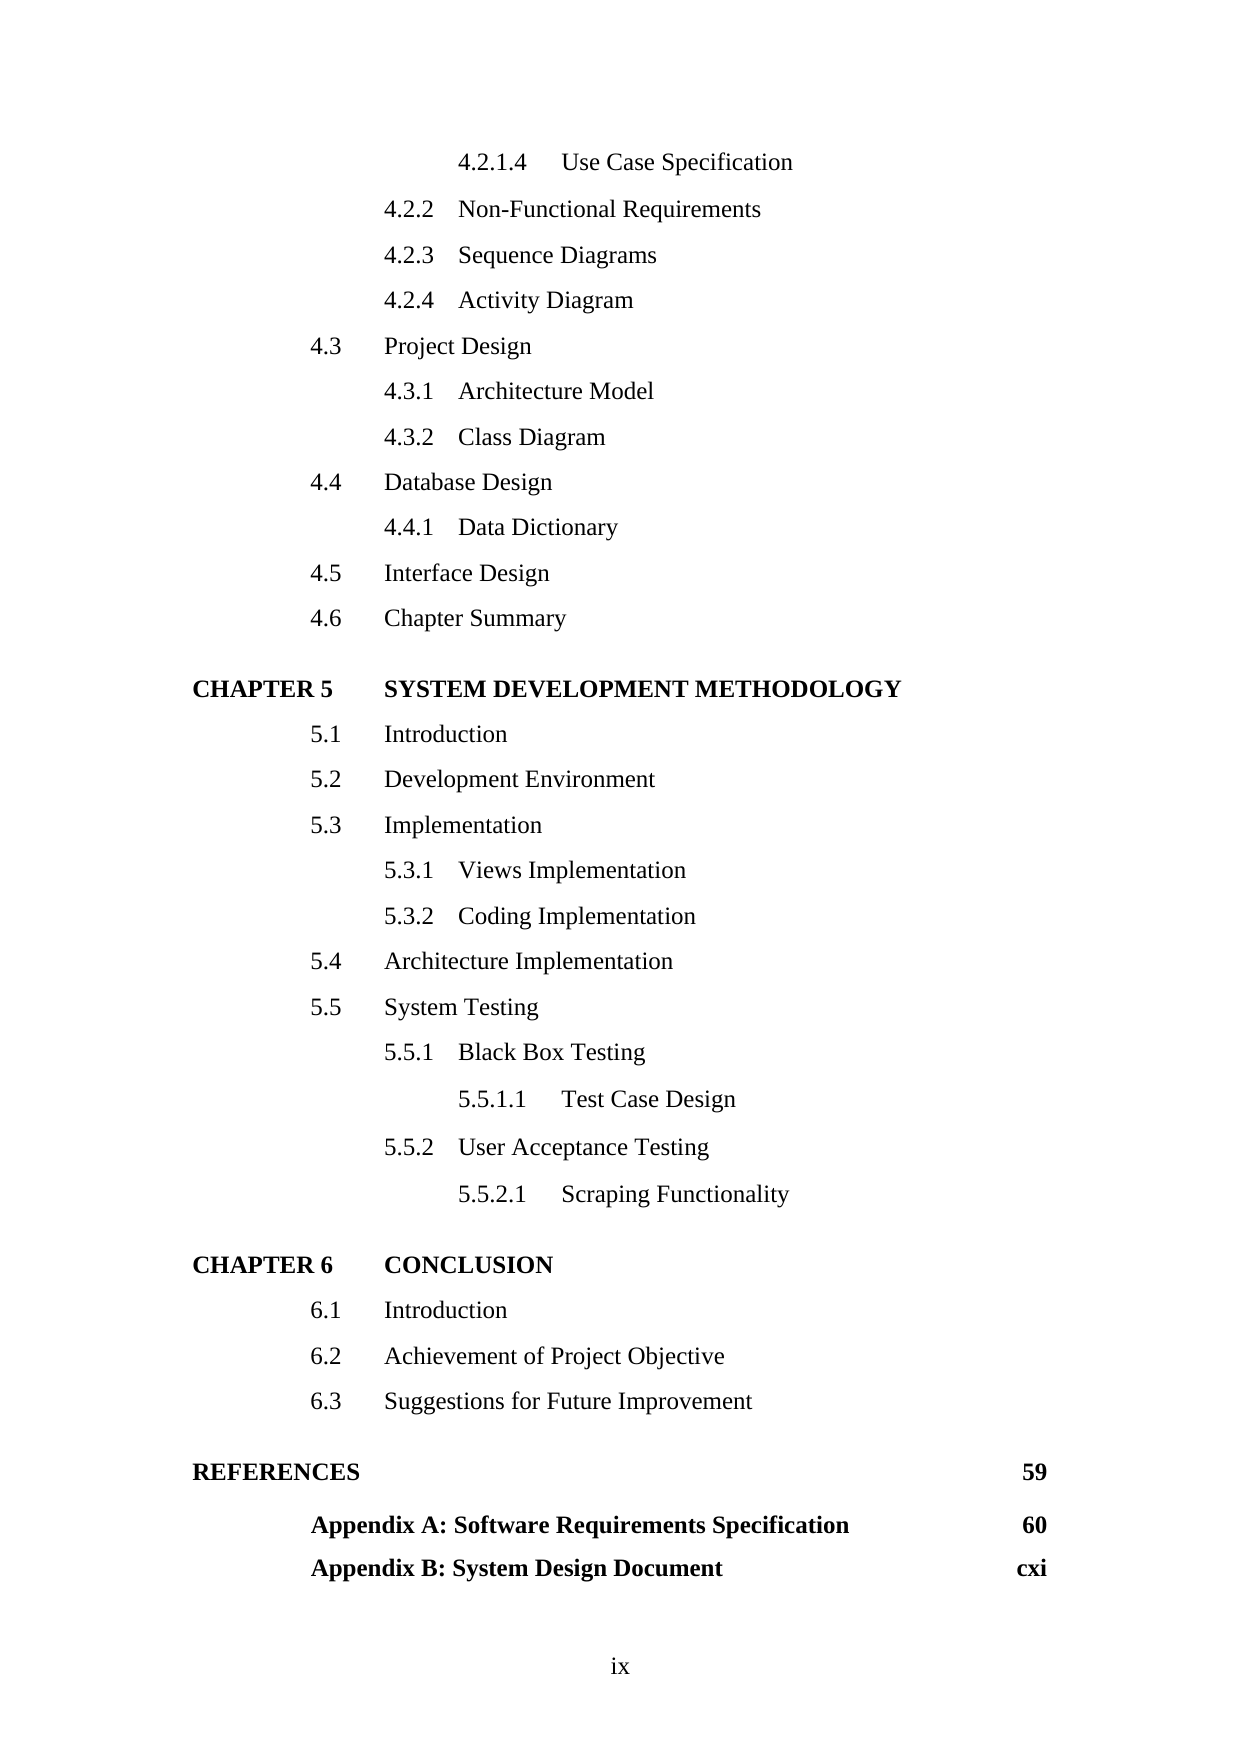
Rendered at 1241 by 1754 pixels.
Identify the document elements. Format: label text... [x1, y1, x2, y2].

text 5.3.2 Coding Implementation 47 [384, 901, 930, 929]
text Appendix B: System Design Document cxi [311, 1553, 1048, 1582]
text 4.3.2 Class Diagram 36 [384, 422, 930, 450]
text CHAPTER 5 SYSTEM DEVELOPMENT METHODOLOGY 43 [192, 674, 930, 702]
text 5.2 Development Environment 43 [310, 764, 930, 793]
text 4.2.2 Non-Functional Requirements 31 [384, 194, 930, 223]
text 5.4 Architecture Implementation 48 [310, 946, 930, 975]
text 5.5.2 User Acceptance Testing 55 [384, 1132, 930, 1161]
text 4.5 Interface Design 42 [310, 558, 930, 587]
text 5.3.1 Views Implementation 44 [384, 855, 930, 884]
text 5.1 Introduction 43 [310, 719, 930, 748]
text 5.5 System Testing 50 [310, 992, 930, 1020]
text 5.5.2.1 Scraping Functionality 56 [458, 1179, 930, 1208]
text 4.4 Database Design 36 [310, 467, 930, 496]
text 6.3 Suggestions for Future Improvement 58 [310, 1386, 930, 1415]
text 5.5.1.1 Test Case Design 51 [458, 1084, 930, 1113]
text 4.3.1 Architecture Model 34 [384, 376, 930, 405]
text 6.1 Introduction 57 [310, 1295, 930, 1324]
text 4.6 Chapter Summary 42 [310, 603, 930, 632]
text 5.5.1 Black Box Testing 50 [384, 1037, 930, 1066]
text 5.3 Implementation 44 [310, 810, 930, 839]
text 4.3 Project Design 34 [310, 331, 930, 359]
text CHAPTER 6 CONCLUSION 57 [192, 1250, 930, 1279]
text REFERENCES 59 [192, 1457, 1048, 1485]
text 4.2.1.4 Use Case Specification 29 [458, 147, 930, 176]
text 6.2 Achievement of Project Objective 57 [310, 1341, 930, 1369]
text 4.2.4 Activity Diagram 33 [384, 285, 930, 314]
text 4.4.1 Data Dictionary 37 [384, 512, 930, 541]
text 4.2.3 Sequence Diagrams 32 [384, 240, 930, 269]
text Appendix A: Software Requirements Specification 60 [311, 1510, 1048, 1539]
